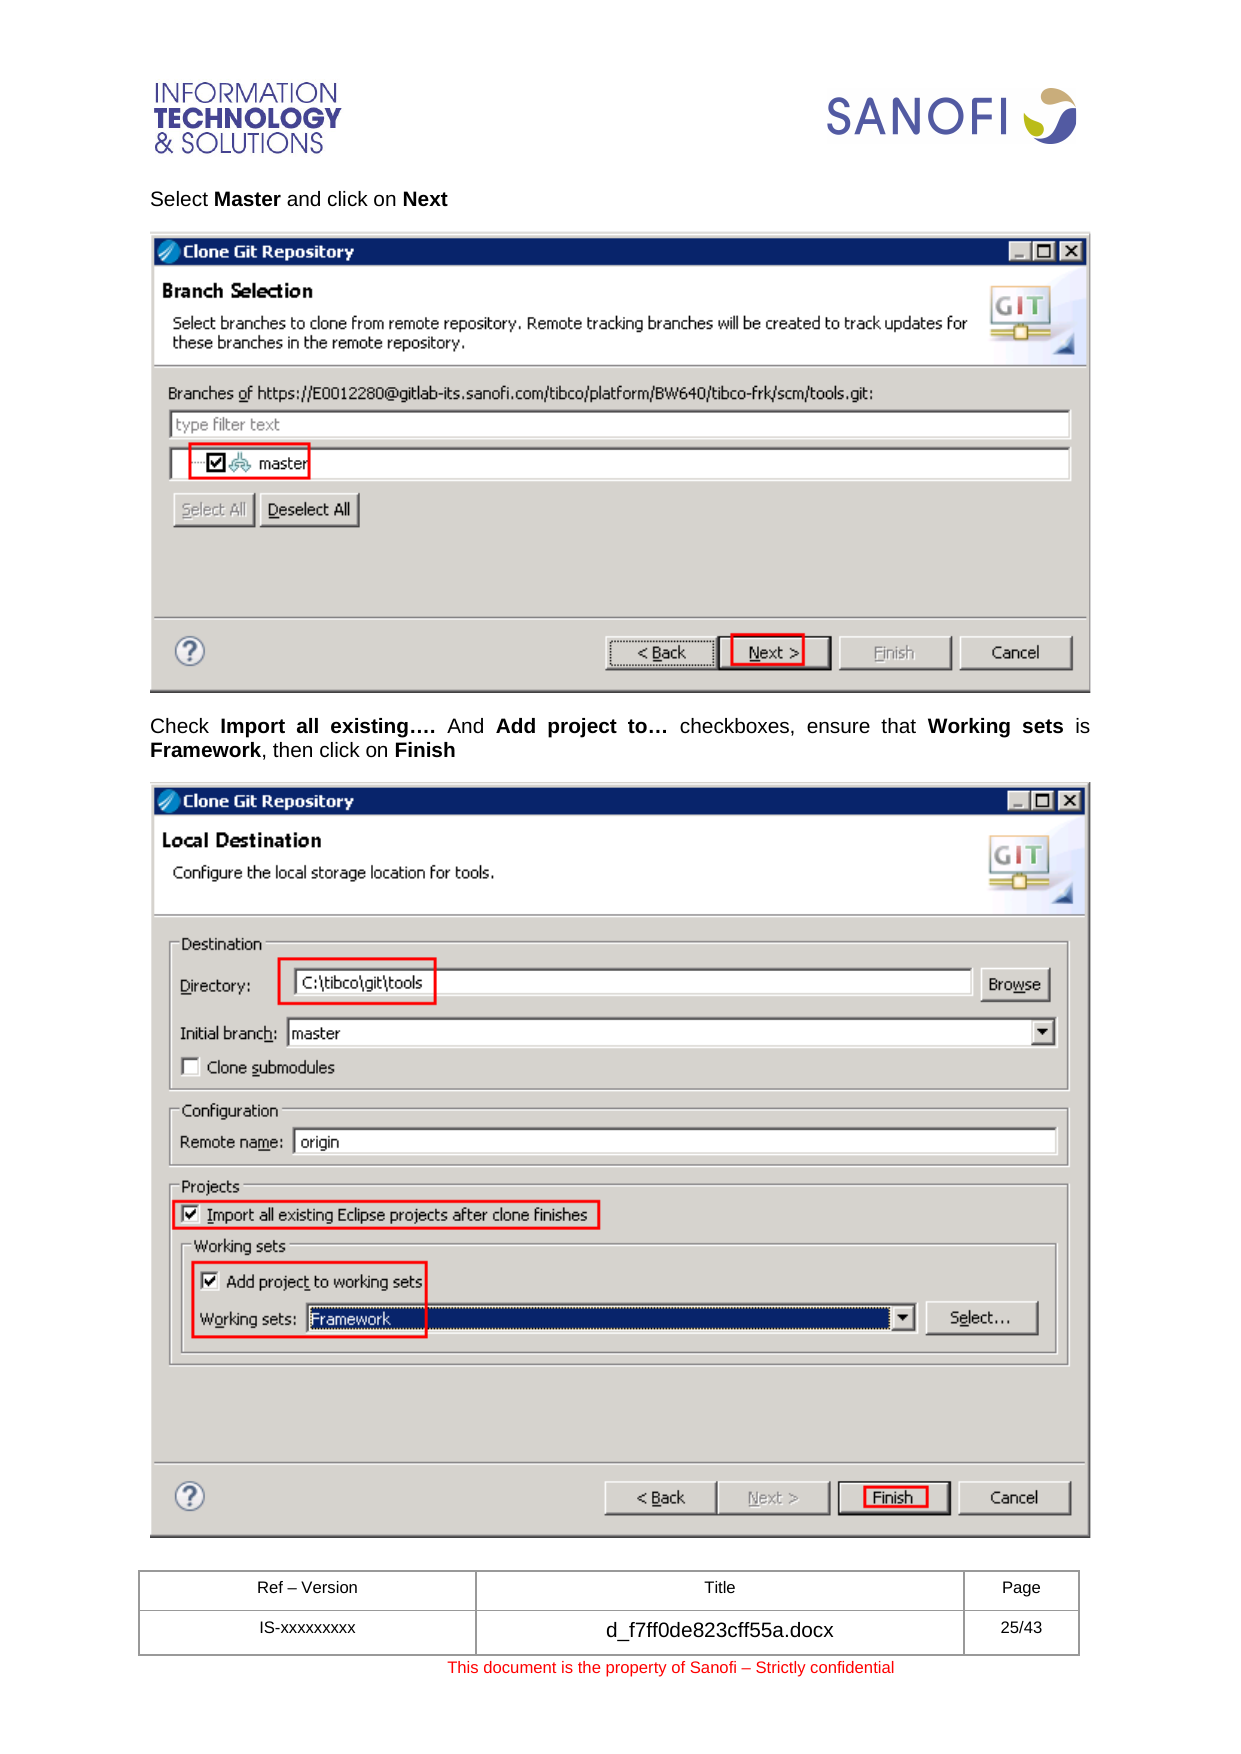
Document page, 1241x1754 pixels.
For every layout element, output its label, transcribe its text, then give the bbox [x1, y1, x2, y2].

text Select Master and click on Next [150, 187, 1090, 211]
picture [150, 782, 1091, 1538]
text Check Import all existing…. And Add project to… checkboxes, ensure that Working sets is Framework, then click on Finish [150, 714, 1090, 762]
picture [150, 231, 1091, 693]
picture [150, 75, 344, 161]
picture [827, 88, 1077, 144]
